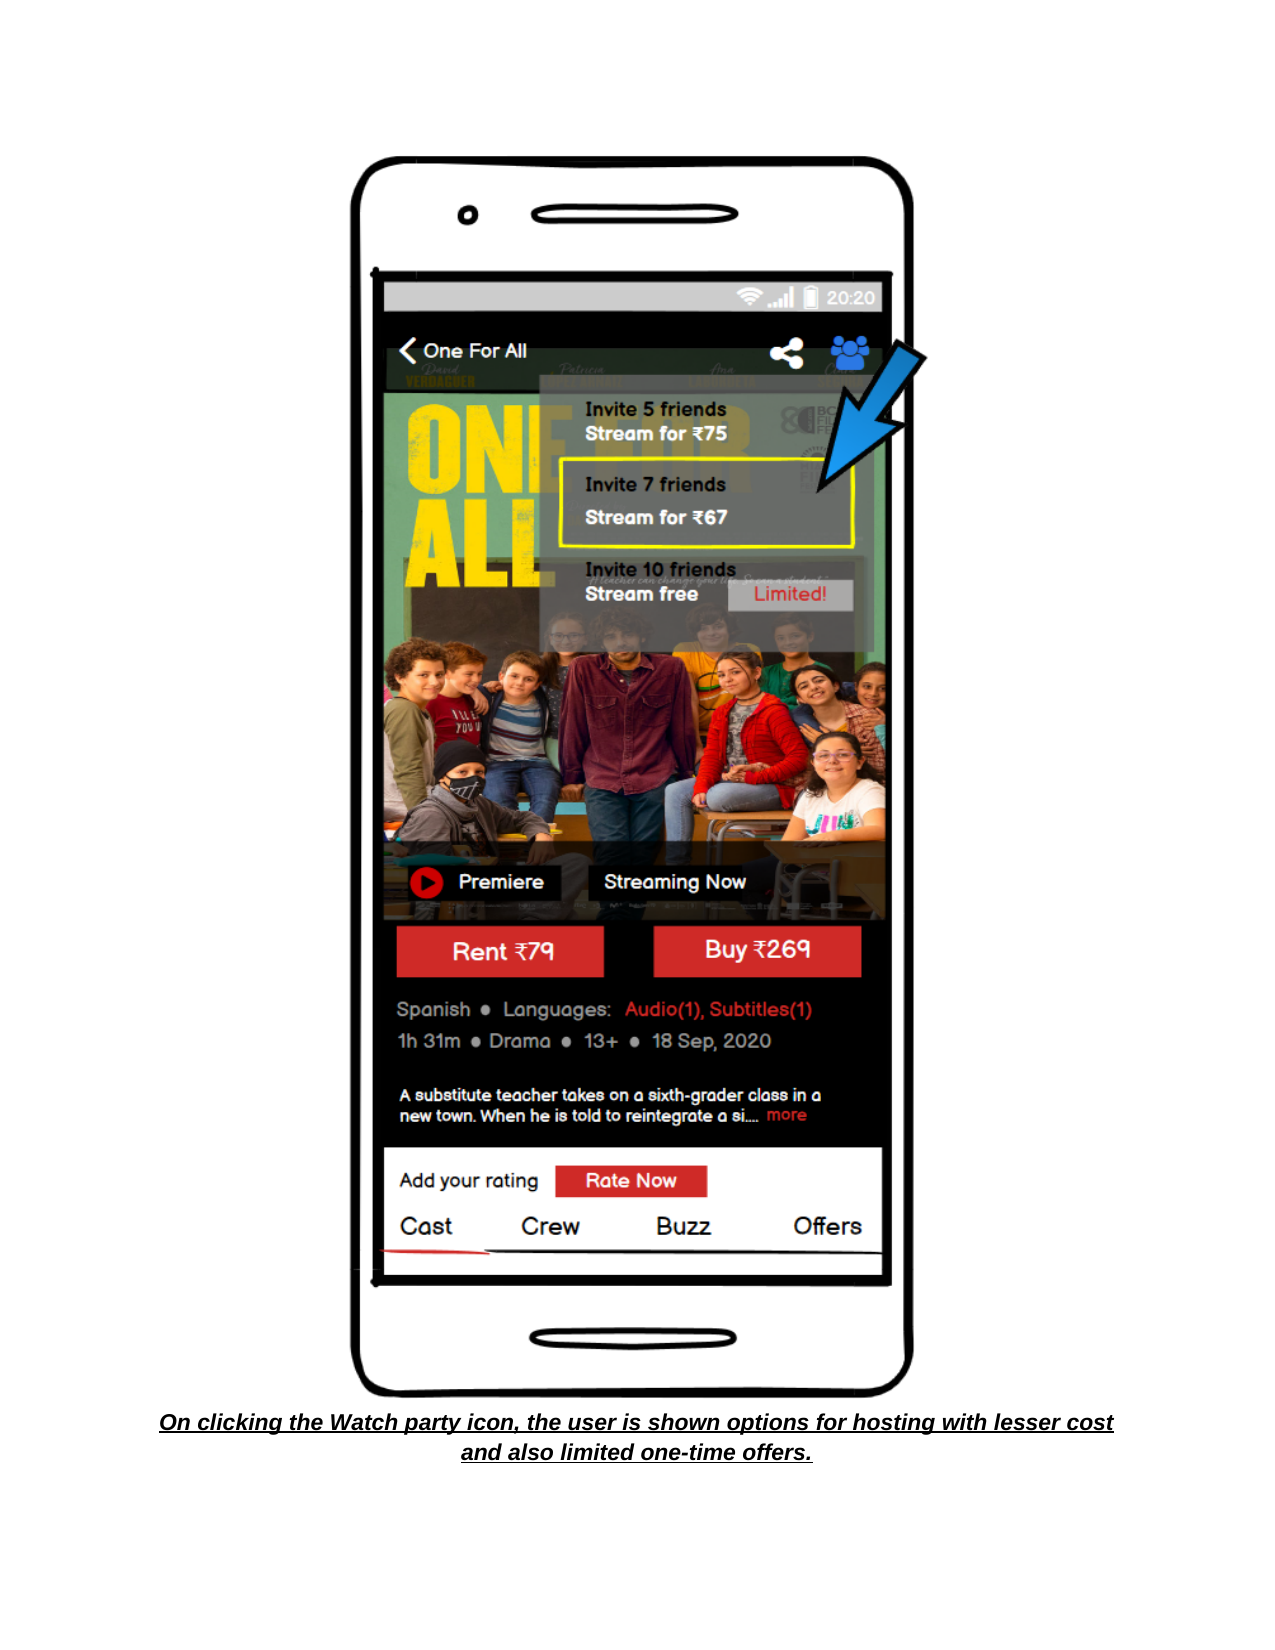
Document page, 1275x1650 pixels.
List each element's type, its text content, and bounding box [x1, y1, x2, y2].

picture [322, 150, 953, 1405]
text On clicking the Watch party icon, the user is shown options for hosting with lesser cost and also limited one-time offers. [150, 1409, 1125, 1465]
